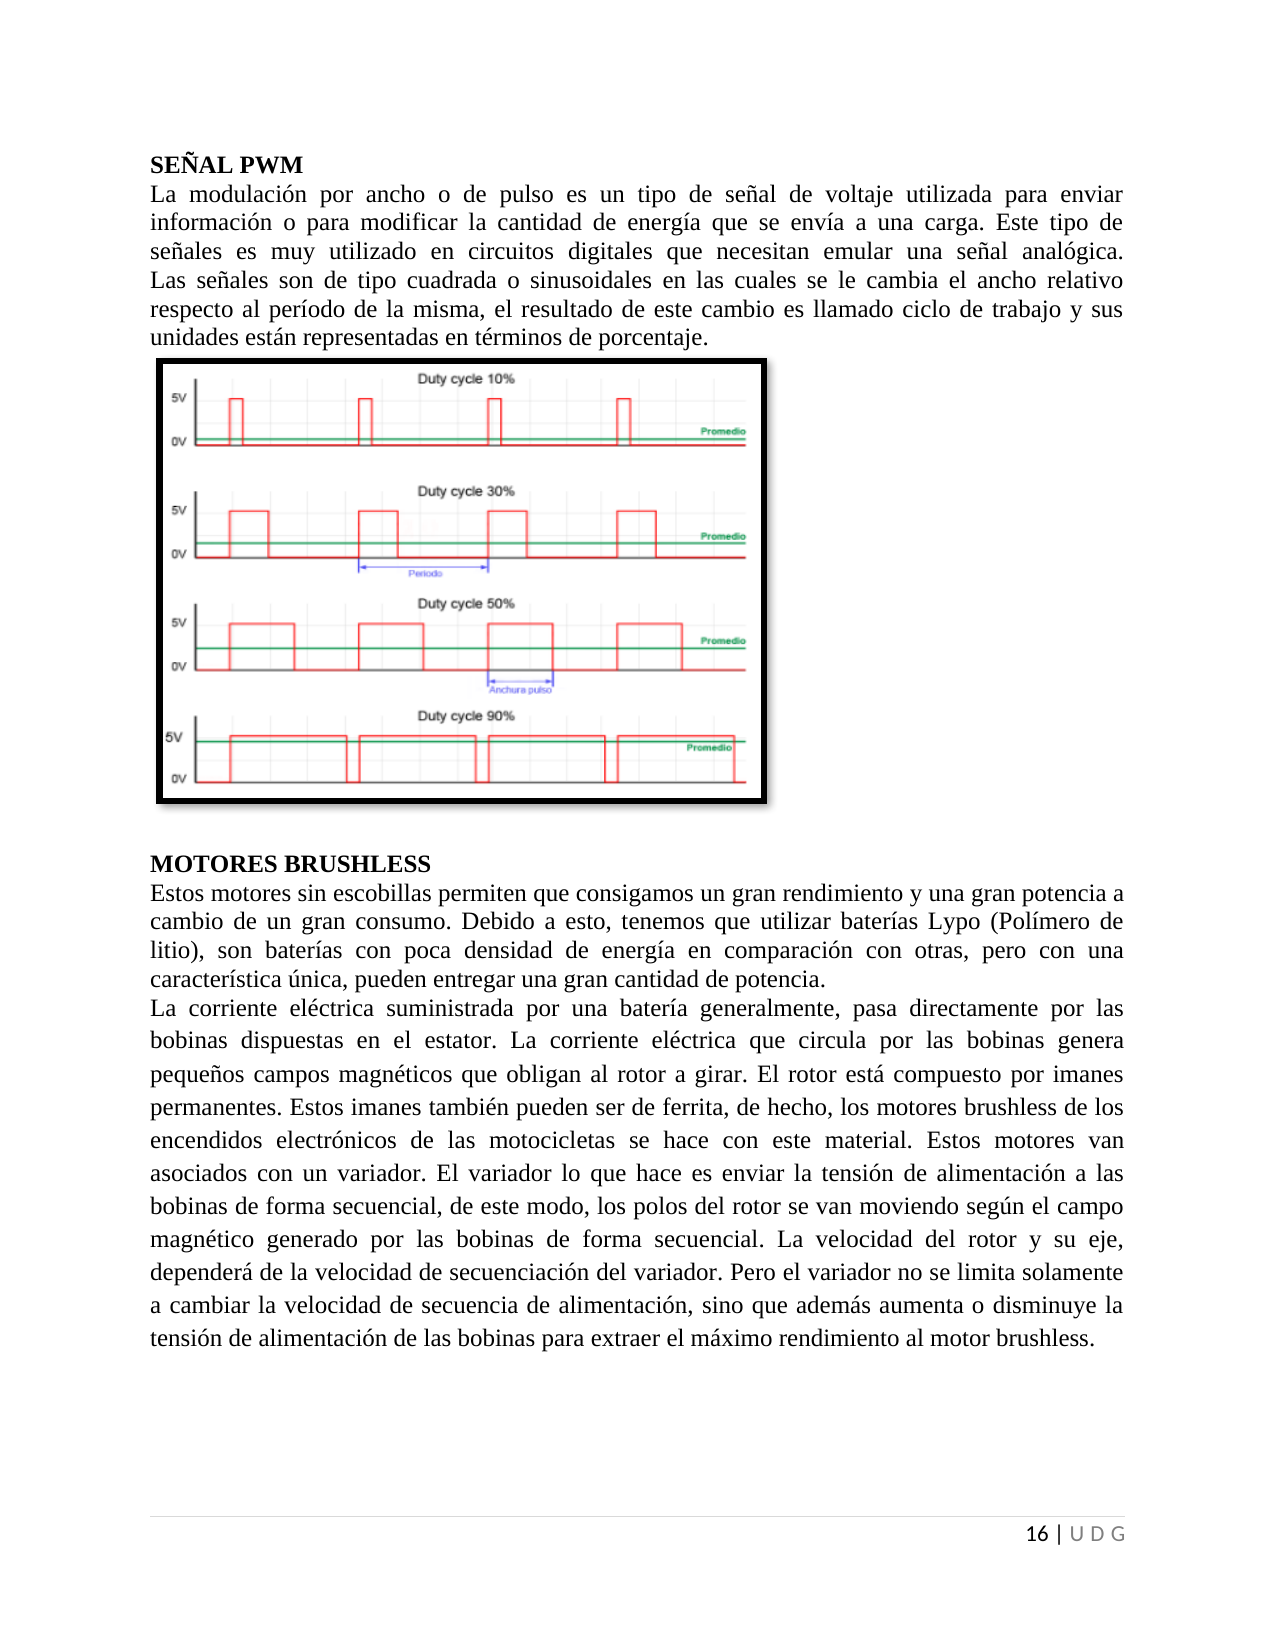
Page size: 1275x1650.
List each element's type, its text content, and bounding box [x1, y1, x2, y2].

picture [163, 364, 761, 798]
text Estos motores sin escobillas permiten que consigamos un gran rendimiento y una gran potencia a cambio de un gran consumo. Debido a esto, tenemos que utilizar baterías Lypo (Polímero de litio), son baterías con poca densidad de energía en comparación con otras, pero con una característica única, pueden entregar una gran cantidad de potencia. [150, 878, 1125, 993]
text La modulación por ancho o de pulso es un tipo de señal de voltaje utilizada para enviar información o para modificar la cantidad de energía que se envía a una carga. Este tipo de señales es muy utilizado en circuitos digitales que necesitan emular una señal analógica. Las señales son de tipo cuadrada o sinusoidales en las cuales se le cambia el ancho relativo respecto al período de la misma, el resultado de este cambio es llamado ciclo de trabajo y sus unidades están representadas en términos de porcentaje. [150, 179, 1125, 351]
text SEÑAL PWM [150, 150, 1125, 179]
text MOTORES BRUSHLESS [150, 849, 1125, 878]
text La corriente eléctrica suministrada por una batería generalmente, pasa directamente por las bobinas dispuestas en el estator. La corriente eléctrica que circula por las bobinas genera pequeños campos magnéticos que obligan al rotor a girar. El rotor está compuesto por imanes permanentes. Estos imanes también pueden ser de ferrita, de hecho, los motores brushless de los encendidos electrónicos de las motocicletas se hace con este material. Estos motores van asociados con un variador. El variador lo que hace es enviar la tensión de alimentación a las bobinas de forma secuencial, de este modo, los polos del rotor se van moviendo según el campo magnético generado por las bobinas de forma secuencial. La velocidad del rotor y su eje, dependerá de la velocidad de secuenciación del variador. Pero el variador no se limita solamente a cambiar la velocidad de secuencia de alimentación, sino que además aumenta o disminuye la tensión de alimentación de las bobinas para extraer el máximo rendimiento al motor brushless. [150, 993, 1125, 1352]
